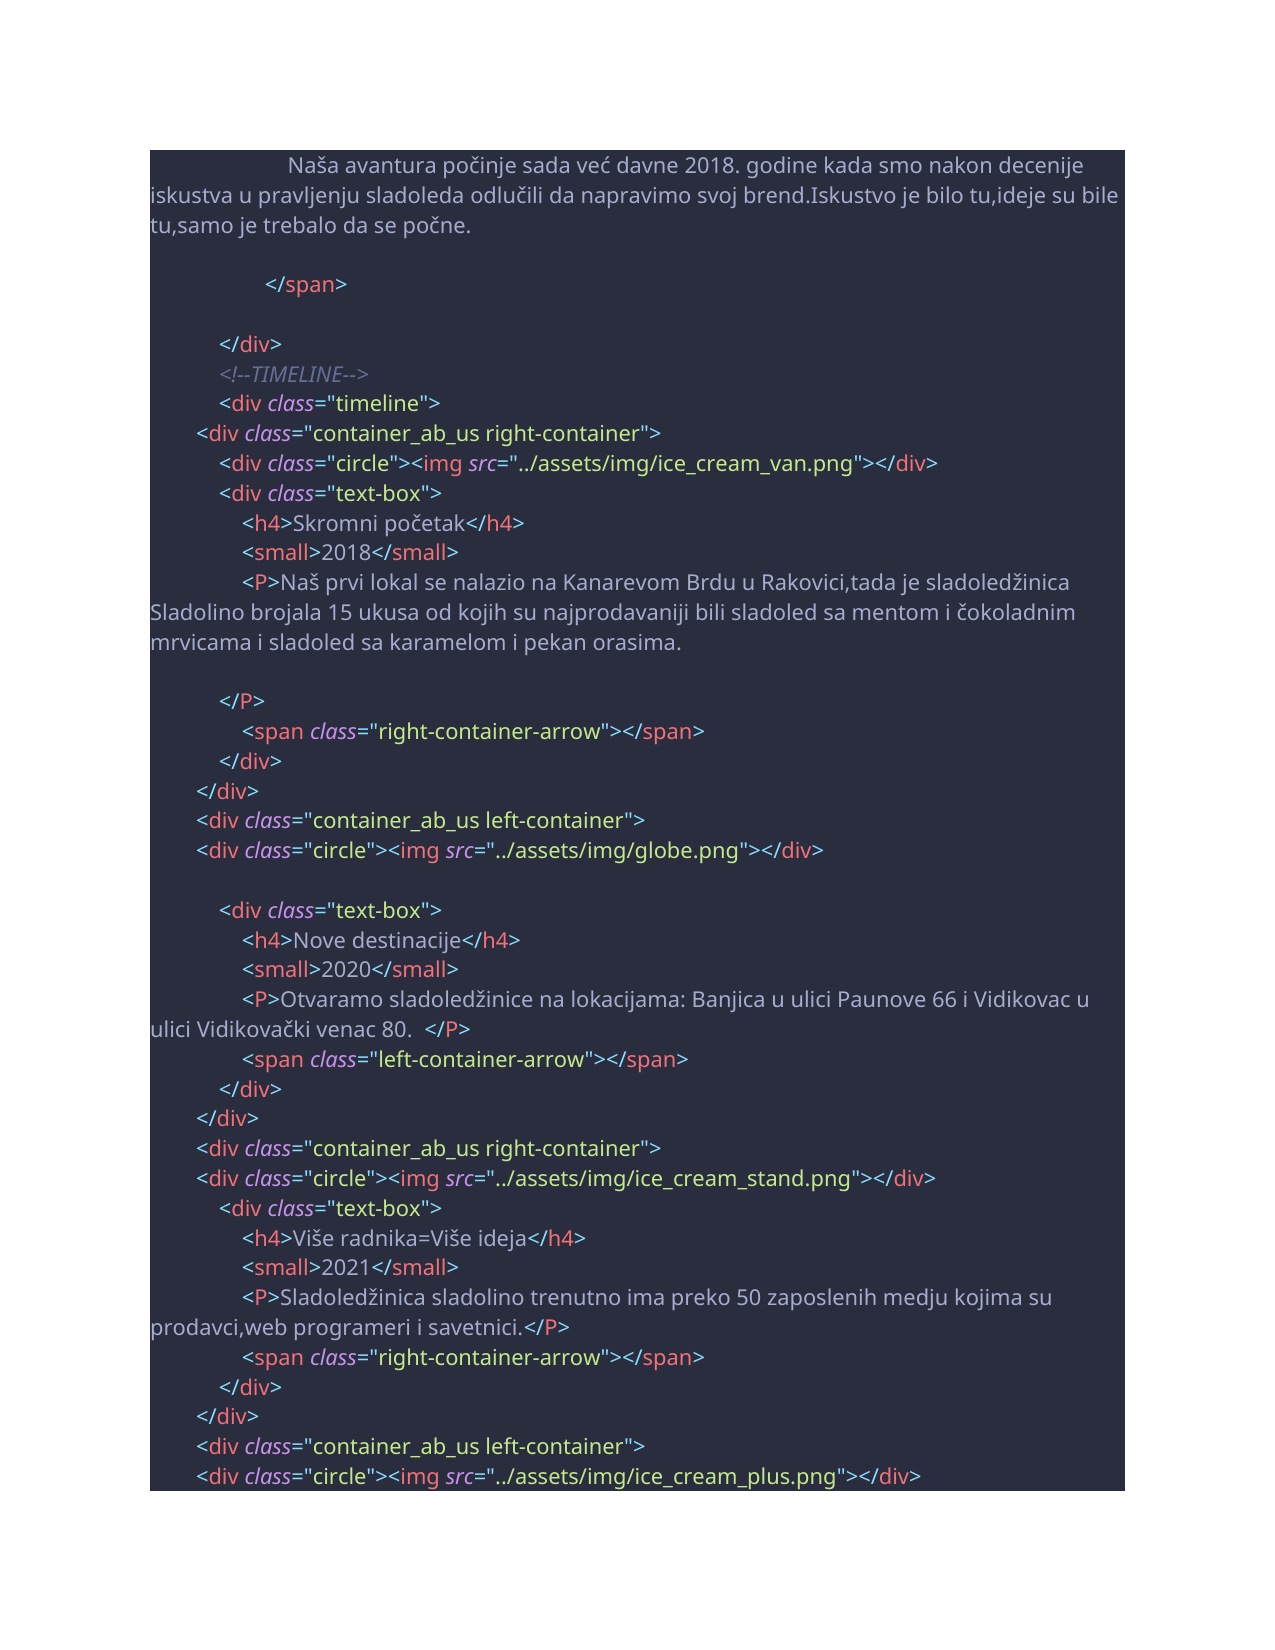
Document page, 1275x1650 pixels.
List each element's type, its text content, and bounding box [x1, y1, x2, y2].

text <div class="timeline"> [150, 388, 1125, 418]
text <span class="right-container-arrow"></span> [150, 716, 1125, 746]
text <span class="left-container-arrow"></span> [150, 1044, 1125, 1073]
text <div class="text-box"> [150, 895, 1125, 924]
text Naša avantura počinje sada već davne 2018. godine kada smo nakon decenije iskustva u pravljenju sladoleda odlučili da napravimo svoj brend.Iskustvo je bilo tu,ideje su bile tu,samo je trebalo da se počne. [150, 150, 1125, 239]
text <div class="container_ab_us left-container"> [150, 805, 1125, 835]
text </div> [150, 746, 1125, 776]
text <div class="container_ab_us right-container"> [150, 418, 1125, 448]
text <h4>Skromni početak</h4> [150, 507, 1125, 537]
text <div class="text-box"> [150, 1193, 1125, 1222]
text <P>Naš prvi lokal se nalazio na Kanarevom Brdu u Rakovici,tada je sladoledžinica Sladolino brojala 15 ukusa od kojih su najprodavaniji bili sladoled sa mentom i čokoladnim mrvicama i sladoled sa karamelom i pekan orasima. [150, 567, 1125, 656]
text <P>Sladoledžinica sladolino trenutno ima preko 50 zaposlenih medju kojima su prodavci,web programeri i savetnici.</P> [150, 1282, 1125, 1342]
text <small>2021</small> [150, 1252, 1125, 1282]
text </div> [150, 329, 1125, 358]
text <span class="right-container-arrow"></span> [150, 1342, 1125, 1371]
text </div> [150, 776, 1125, 805]
text <div class="circle"><img src="../assets/img/ice_cream_van.png"></div> [150, 448, 1125, 478]
text </div> [150, 1073, 1125, 1103]
text </div> [150, 1103, 1125, 1133]
text <small>2018</small> [150, 537, 1125, 567]
text </div> [150, 1371, 1125, 1401]
text <div class="container_ab_us left-container"> [150, 1431, 1125, 1461]
text </P> [150, 686, 1125, 716]
text <div class="text-box"> [150, 478, 1125, 507]
text <div class="container_ab_us right-container"> [150, 1133, 1125, 1163]
text <h4>Više radnika=Više ideja</h4> [150, 1222, 1125, 1252]
text <!--TIMELINE--> [150, 358, 1125, 388]
text <P>Otvaramo sladoledžinice na lokacijama: Banjica u ulici Paunove 66 i Vidikovac u ulici Vidikovački venac 80. </P> [150, 984, 1125, 1044]
text <small>2020</small> [150, 954, 1125, 984]
text <div class="circle"><img src="../assets/img/ice_cream_plus.png"></div> [150, 1461, 1125, 1491]
text </span> [150, 269, 1125, 299]
text <div class="circle"><img src="../assets/img/globe.png"></div> [150, 835, 1125, 865]
text <div class="circle"><img src="../assets/img/ice_cream_stand.png"></div> [150, 1163, 1125, 1193]
text <h4>Nove destinacije</h4> [150, 924, 1125, 954]
text </div> [150, 1401, 1125, 1431]
